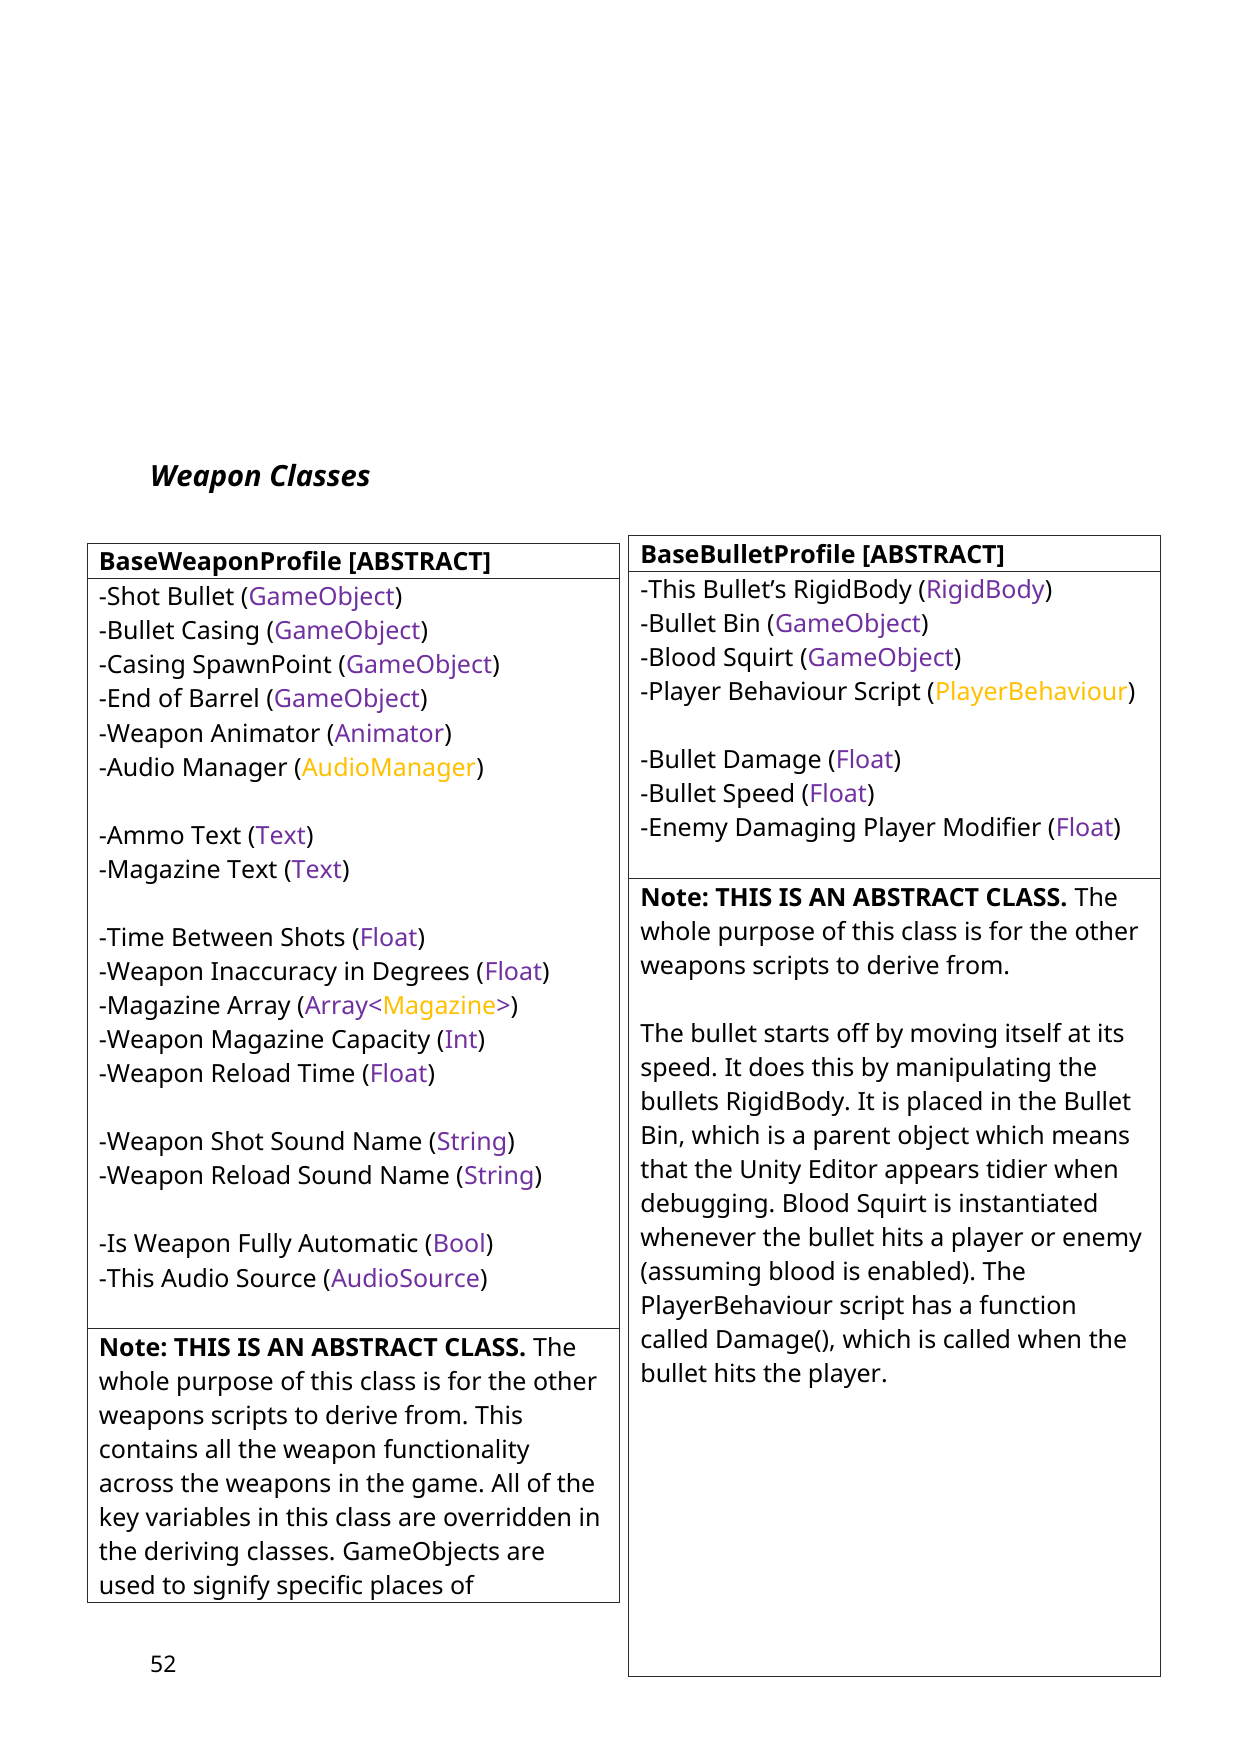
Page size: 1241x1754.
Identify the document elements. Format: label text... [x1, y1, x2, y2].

text Weapon Classes [150, 456, 1090, 495]
table_cell -Shot Bullet (GameObject) -Bullet Casing (GameObject) -Casing SpawnPoint (GameObject) -End of Barrel (GameObject) -Weapon Animator (Animator) -Audio Manager (AudioManager) -Ammo Text (Text) -Magazine Text (Text) -Time Between Shots (Float) -Weapon Inaccuracy in Degrees (Float) -Magazine Array (Array<Magazine>) -Weapon Magazine Capacity (Int) -Weapon Reload Time (Float) -Weapon Shot Sound Name (String) -Weapon Reload Sound Name (String) -Is Weapon Fully Automatic (Bool) -This Audio Source (AudioSource) [88, 579, 619, 1328]
table_header BaseBulletProfile [ABSTRACT] [629, 536, 1160, 571]
table_cell Note: THIS IS AN ABSTRACT CLASS. The whole purpose of this class is for the other weapons scripts to derive from. The bullet starts off by moving itself at its speed. It does this by manipulating the bullets RigidBody. It is placed in the Bullet Bin, which is a parent object which means that the Unity Editor appears tidier when debugging. Blood Squirt is instantiated whenever the bullet hits a player or enemy (assuming blood is enabled). The PlayerBehaviour script has a function called Damage(), which is called when the bullet hits the player. [629, 879, 1160, 1676]
table_cell -This Bullet’s RigidBody (RigidBody) -Bullet Bin (GameObject) -Blood Squirt (GameObject) -Player Behaviour Script (PlayerBehaviour) -Bullet Damage (Float) -Bullet Speed (Float) -Enemy Damaging Player Modifier (Float) [629, 572, 1160, 878]
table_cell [88, 1329, 619, 1602]
table_header BaseWeaponProfile [ABSTRACT] [88, 544, 619, 578]
